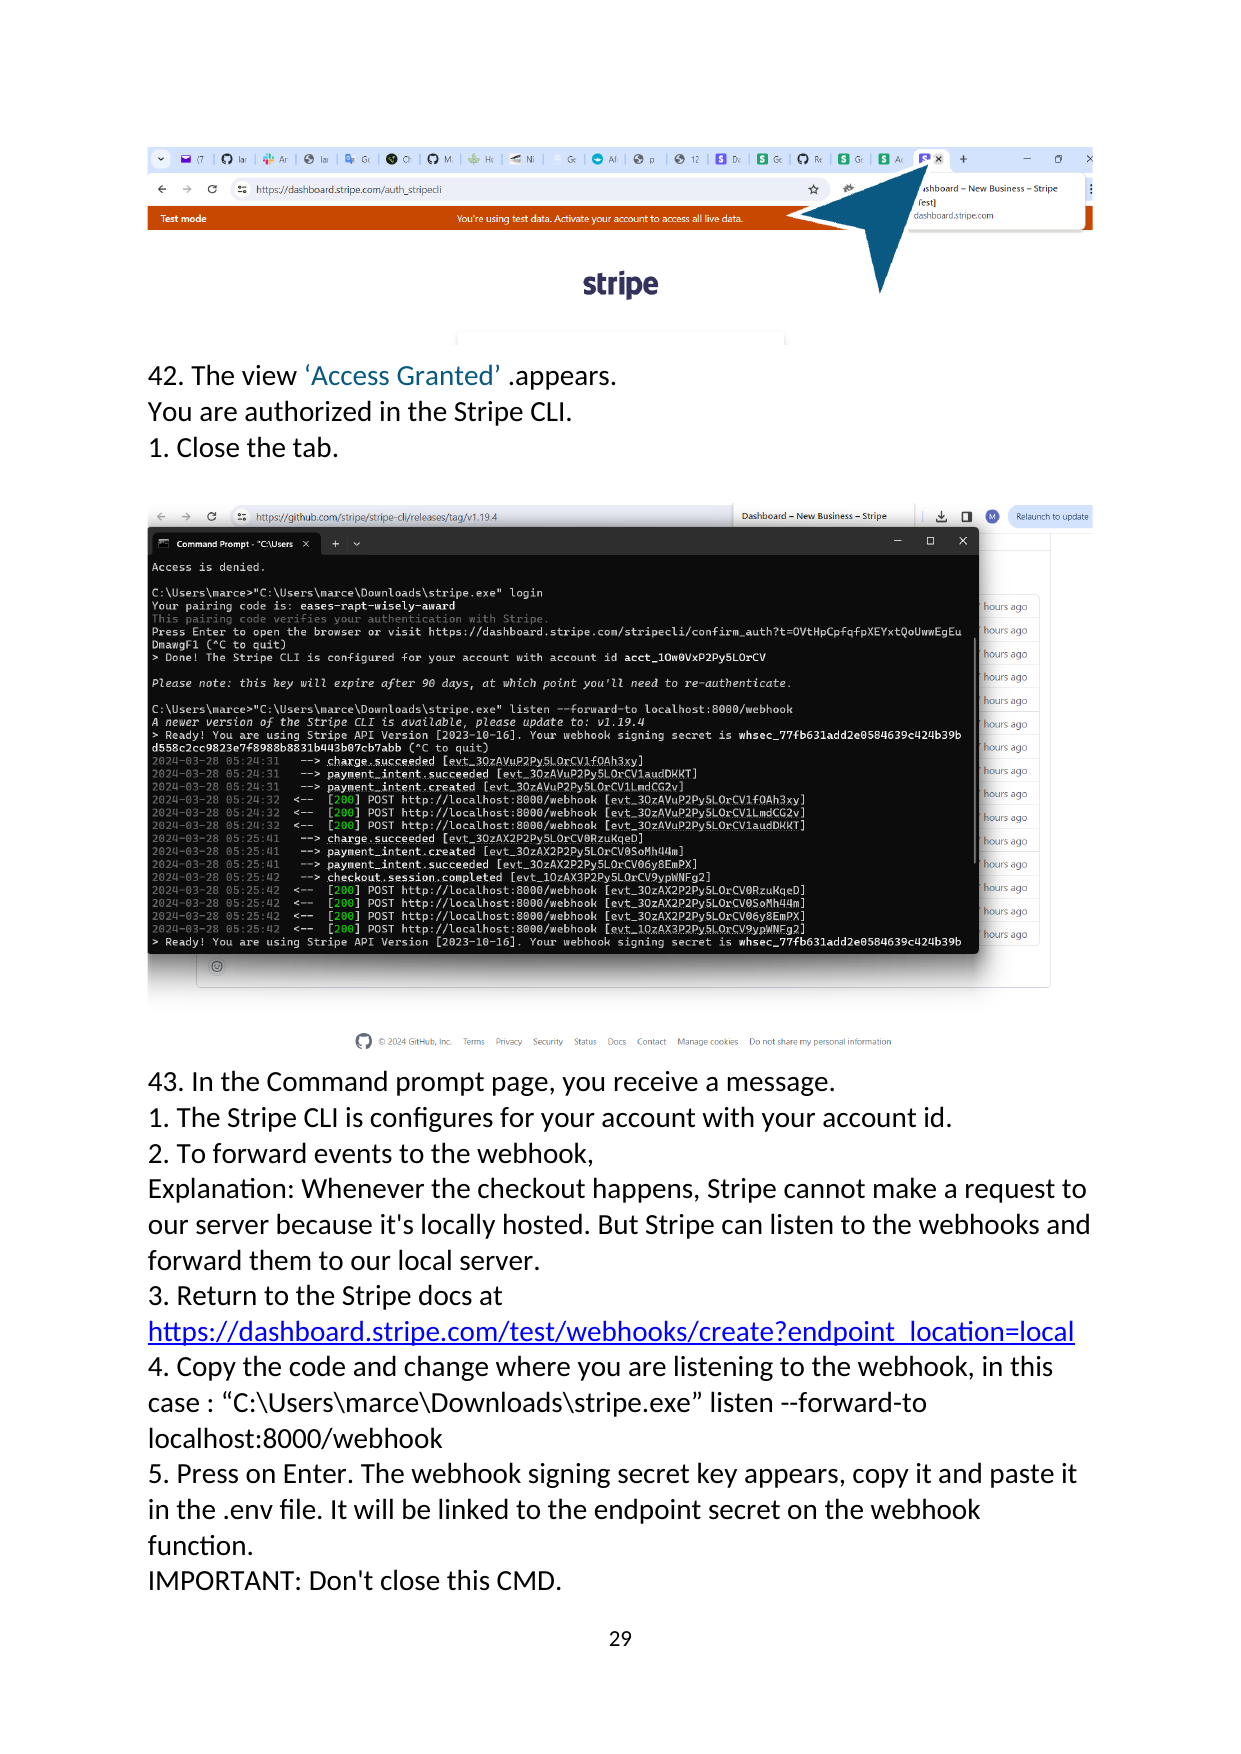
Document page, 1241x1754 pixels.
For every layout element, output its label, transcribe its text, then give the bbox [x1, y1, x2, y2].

text IMPORTANT: Don't close this CMD. [148, 1562, 1093, 1598]
picture [147, 503, 1093, 1051]
picture [147, 147, 1093, 345]
text 1. The Stripe CLI is configures for your account with your account id. [148, 1099, 1093, 1135]
text 1. Close the tab. [148, 429, 1093, 464]
text You are authorized in the Stripe CLI. [148, 393, 1093, 429]
text 2. To forward events to the webhook, [148, 1135, 1093, 1170]
text 4. Copy the code and change where you are listening to the webhook, in this case : “C:\Users\marce\Downloads\stripe.exe” listen --forward-to localhost:8000/webhook [148, 1348, 1093, 1455]
text 42. The view ‘Access Granted’ .appears. [148, 357, 1093, 393]
text 5. Press on Enter. The webhook signing secret key appears, copy it and paste it in the .env file. It will be linked to the endpoint secret on the webhook function. [148, 1455, 1093, 1562]
text 3. Return to the Stripe docs at https://dashboard.stripe.com/test/webhooks/create?endpoint_location=local [148, 1277, 1093, 1348]
text Explanation: Whenever the checkout happens, Stripe cannot make a request to our server because it's locally hosted. But Stripe can listen to the webhooks and forward them to our local server. [148, 1170, 1093, 1277]
text 43. In the Command prompt page, you receive a message. [148, 1063, 1093, 1099]
